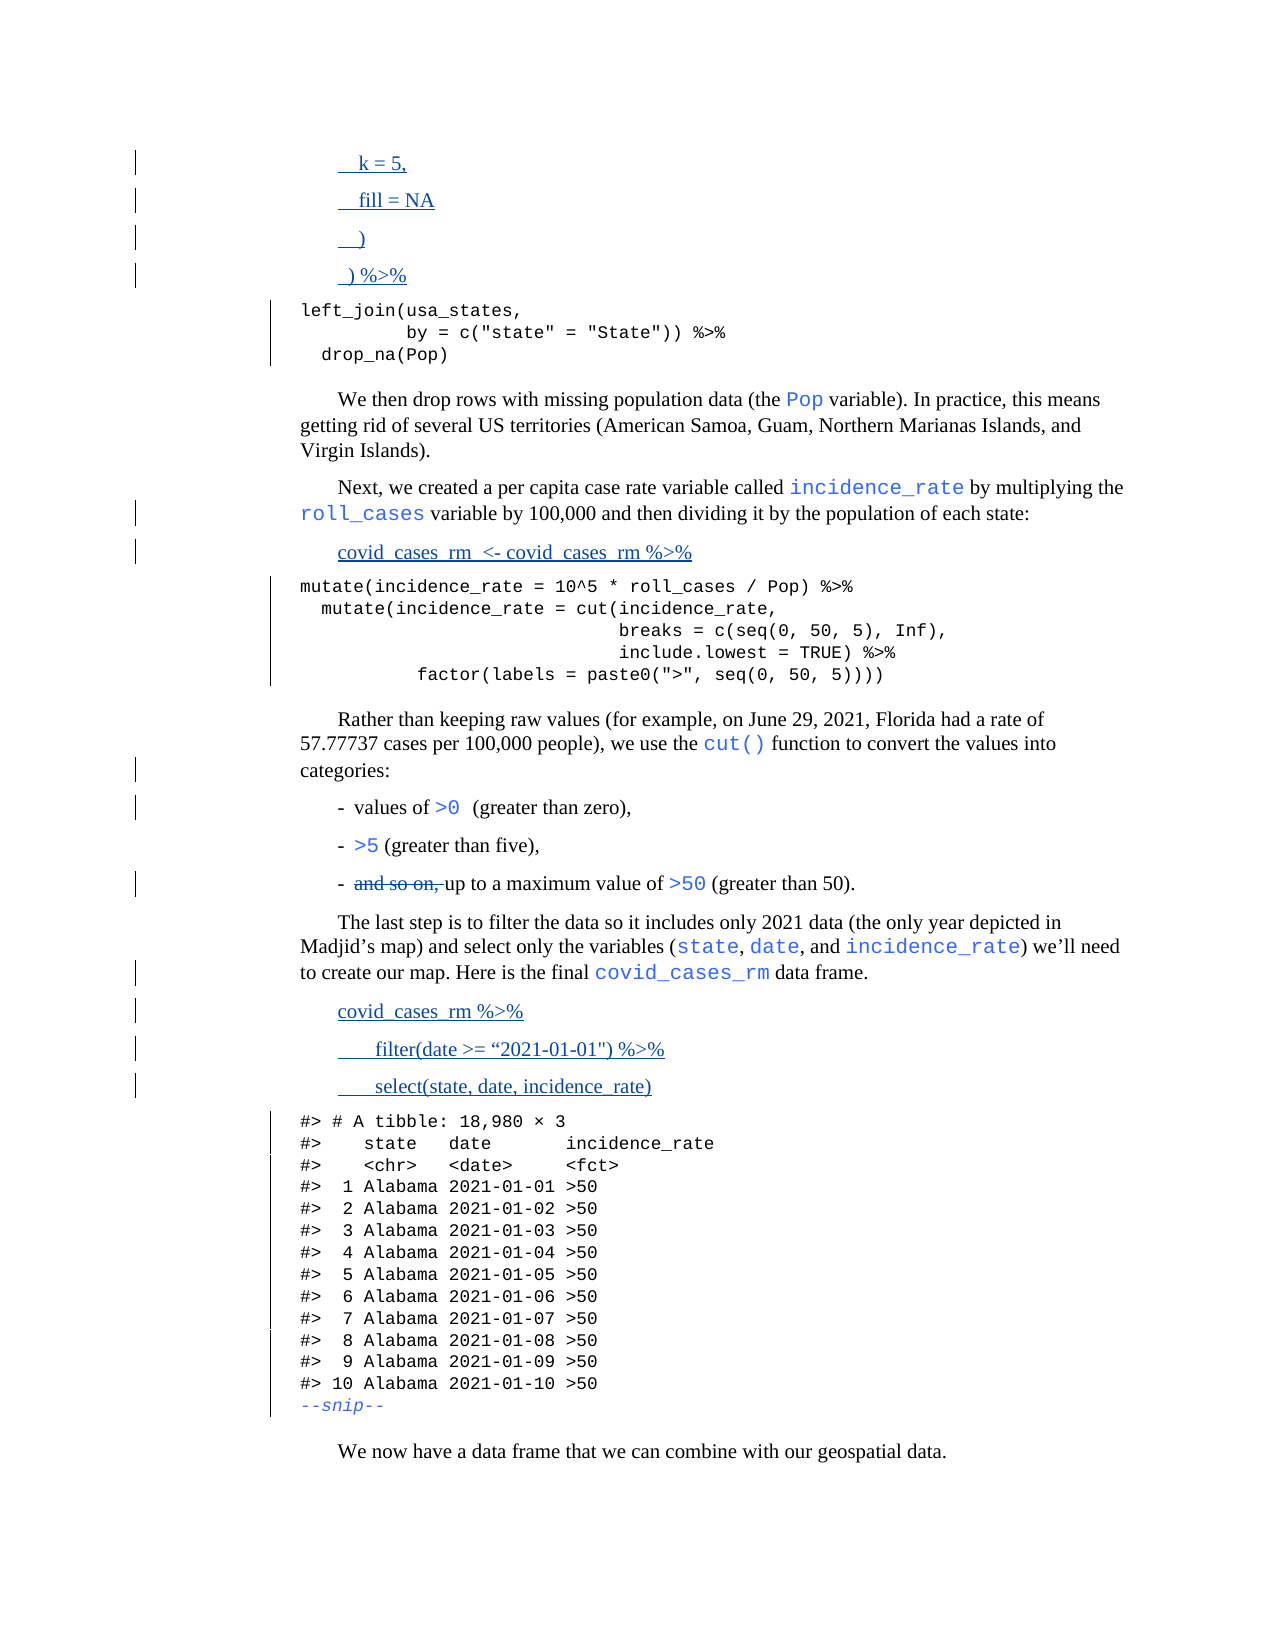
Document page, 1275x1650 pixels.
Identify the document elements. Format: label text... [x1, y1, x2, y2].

text #> 2 Alabama 2021-01-02 >50 [271, 1198, 1125, 1220]
text #> 7 Alabama 2021-01-07 >50 [271, 1308, 1125, 1329]
text #> state date incidence_rate [271, 1133, 1125, 1154]
text #> 6 Alabama 2021-01-06 >50 [271, 1286, 1125, 1308]
text #> 8 Alabama 2021-01-08 >50 [271, 1329, 1125, 1351]
text #> 4 Alabama 2021-01-04 >50 [271, 1242, 1125, 1264]
list up to a maximum value of >50 (greater than 50). [316, 871, 1125, 897]
text Next, we created a per capita case rate variable called incidence_rate by multiplying the roll_cases variable by 100,000 and then dividing it by the population of each state: [300, 475, 1125, 526]
text The last step is to filter the data so it includes only 2021 data (the only year depicted in Madjid’s map) and select only the variables (state, date, and incidence_rate) we’ll need to create our map. Here is the final covid_cases_rm data frame. [300, 909, 1125, 986]
text --snip-- [271, 1395, 1125, 1417]
text include.lowest = TRUE) %>% [271, 642, 1125, 664]
text Rather than keeping raw values (for example, on June 29, 2021, Florida had a rate of 57.77737 cases per 100,000 people), we use the cut() function to convert the values into categories: [300, 706, 1125, 782]
text #> <chr> <date> <fct> [271, 1154, 1125, 1176]
text We now have a data frame that we can combine with our geospatial data. [300, 1438, 1125, 1463]
list >5 (greater than five), [316, 833, 1125, 858]
text #> 5 Alabama 2021-01-05 >50 [271, 1264, 1125, 1286]
text #> 9 Alabama 2021-01-09 >50 [271, 1351, 1125, 1373]
text mutate(incidence_rate = 10^5 * roll_cases / Pop) %>% [271, 576, 1125, 598]
text #> 10 Alabama 2021-01-10 >50 [271, 1373, 1125, 1395]
text mutate(incidence_rate = cut(incidence_rate, [271, 598, 1125, 620]
text by = c("state" = "State")) %>% [271, 322, 1125, 344]
text #> # A tibble: 18,980 × 3 [271, 1111, 1125, 1133]
text #> 1 Alabama 2021-01-01 >50 [271, 1176, 1125, 1198]
text left_join(usa_states, [271, 300, 1125, 322]
text breaks = c(seq(0, 50, 5), Inf), [271, 620, 1125, 642]
text #> 3 Alabama 2021-01-03 >50 [271, 1220, 1125, 1242]
text drop_na(Pop) [271, 344, 1125, 366]
text factor(labels = paste0(">", seq(0, 50, 5)))) [271, 664, 1125, 686]
text We then drop rows with missing population data (the Pop variable). In practice, this means getting rid of several US territories (American Samoa, Guam, Northern Marianas Islands, and Virgin Islands). [300, 386, 1125, 462]
list values of >0 (greater than zero), [316, 794, 1125, 820]
